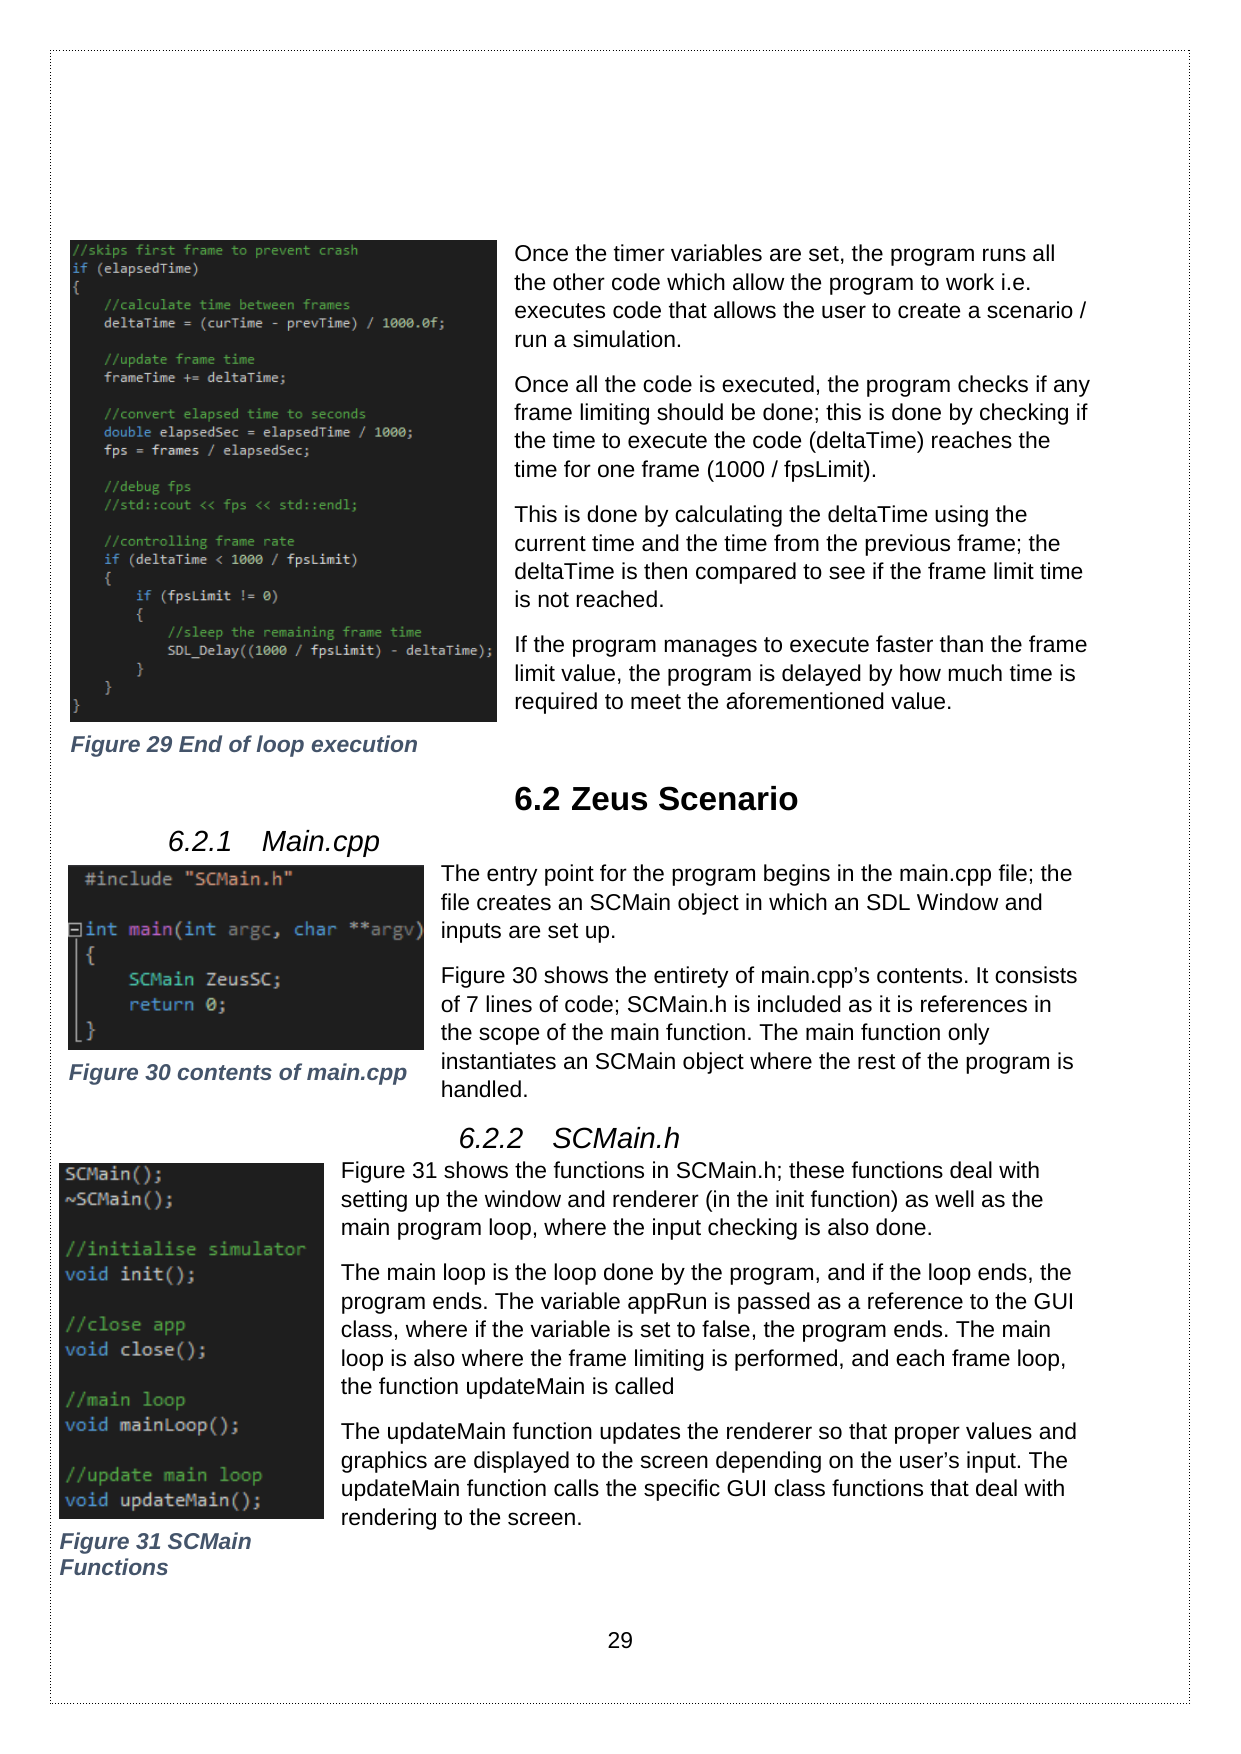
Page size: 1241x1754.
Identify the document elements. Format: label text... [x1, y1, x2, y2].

text The updateMain function updates the renderer so that proper values and graphics are displayed to the screen depending on the user’s input. The updateMain function calls the specific GUI class functions that deal with rendering to the screen. [150, 1418, 1090, 1530]
text Figure 31 shows the functions in SCMain.h; these functions deal with setting up the window and renderer (in the init function) as well as the main program loop, where the input checking is also done. [150, 1157, 1090, 1241]
text The entry point for the program begins in the main.cpp file; the file creates an SCMain object in which an SDL Window and inputs are set up. [150, 860, 1090, 943]
text This is done by calculating the deltaTime using the current time and the time from the previous frame; the deltaTime is then compared to see if the frame limit time is not reached. [497, 501, 1090, 613]
text The main loop is the loop done by the program, and if the loop ends, the program ends. The variable appRun is passed as a reference to the GUI class, where if the variable is set to false, the program ends. The main loop is also where the frame limiting is performed, and each frame loop, the function updateMain is called [324, 1259, 1090, 1399]
text If the program manages to execute faster than the frame limit value, the program is delayed by how much time is required to meet the aforementioned value. [497, 631, 1090, 715]
subtitle Zeus Scenario [150, 778, 1090, 817]
picture [70, 240, 497, 722]
text Once the timer variables are set, the program runs all the other code which allow the program to work i.e. executes code that allows the user to create a scenario / run a simulation. [497, 240, 1090, 352]
picture [59, 1163, 324, 1519]
subtitle SCMain.h [168, 1121, 1090, 1155]
text Once all the code is executed, the program checks if any frame limiting should be done; this is done by checking if the time to execute the code (deltaTime) reaches the time for one frame (1000 / fpsLimit). [497, 371, 1090, 482]
picture [68, 865, 424, 1050]
subtitle Main.cpp [168, 824, 1090, 858]
text Figure 30 shows the entirety of main.cpp’s contents. It consists of 7 lines of code; SCMain.h is included as it is references in the scope of the main function. The main function only instantiates an SCMain object where the rest of the program is handled. [150, 962, 1090, 1102]
